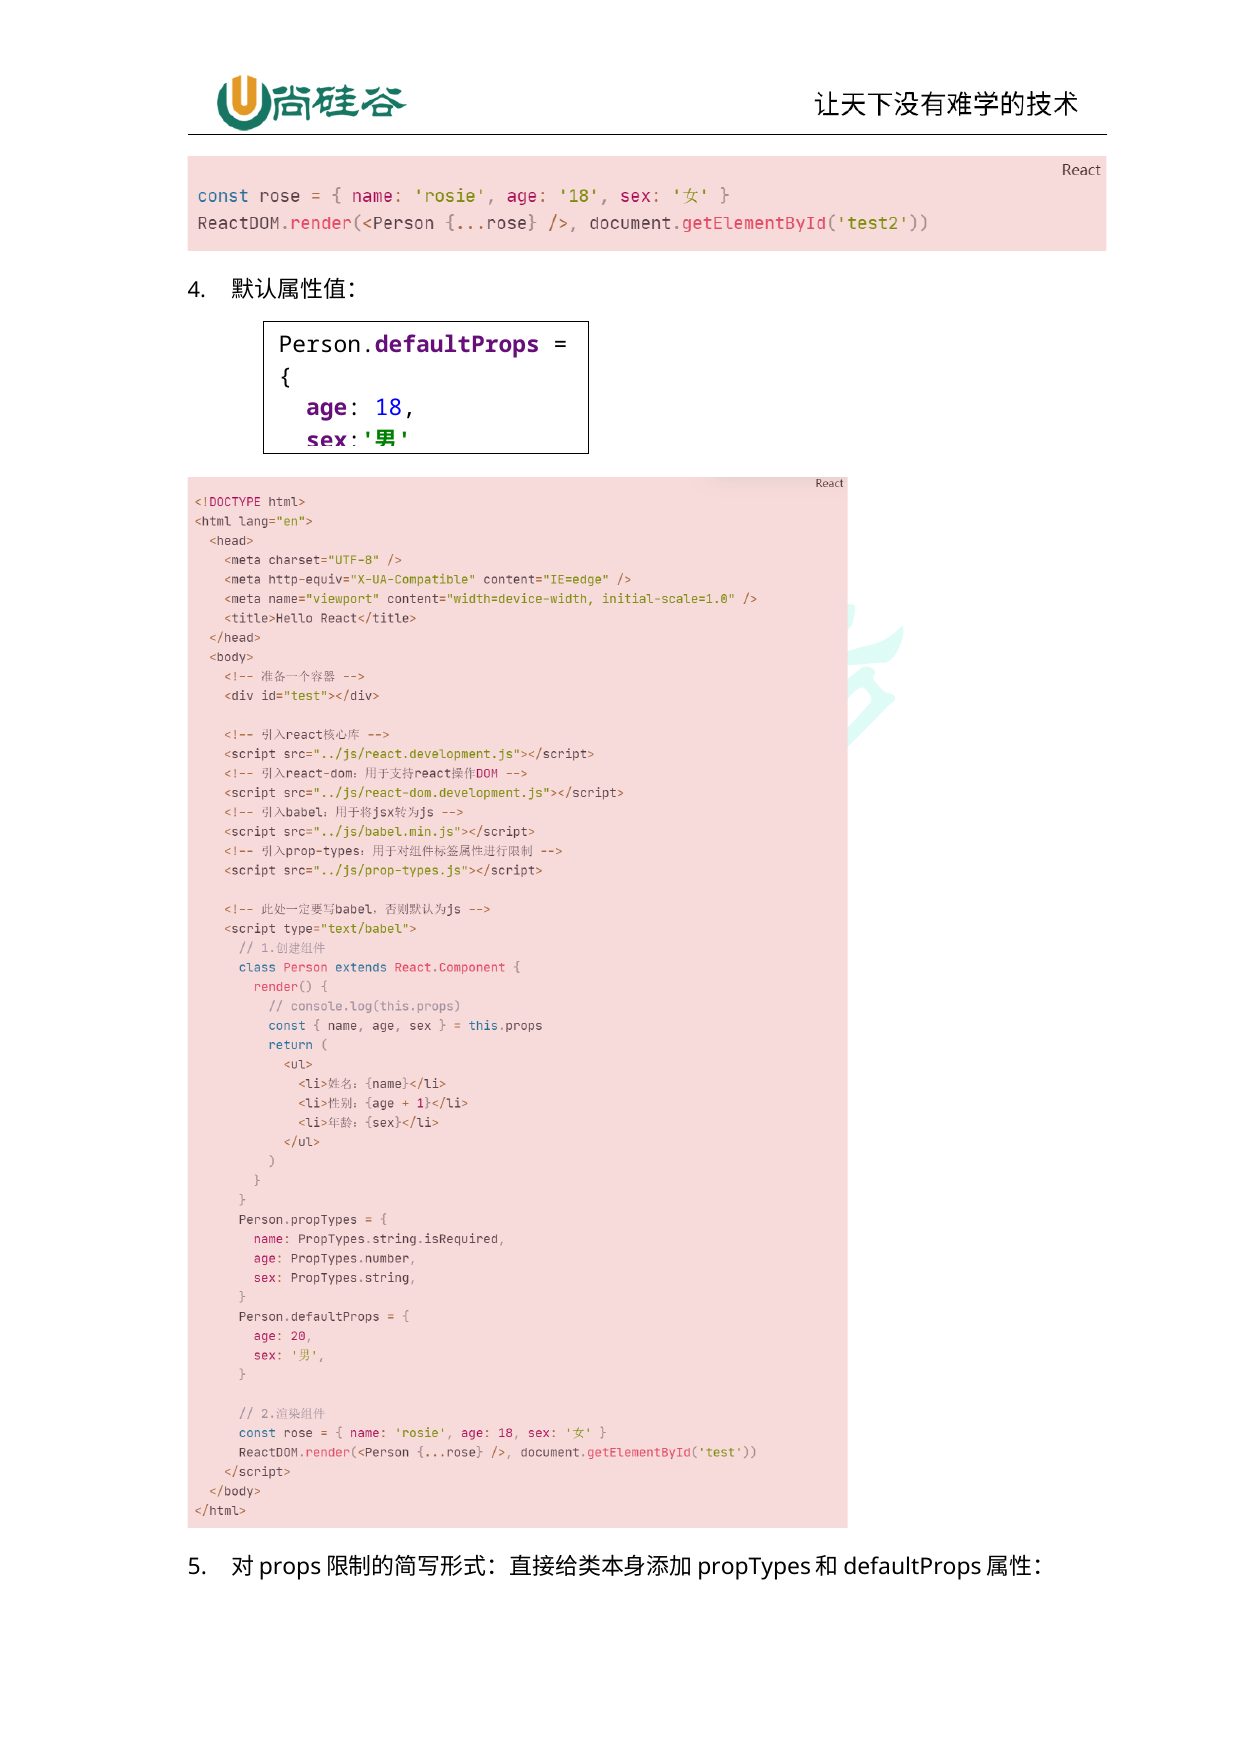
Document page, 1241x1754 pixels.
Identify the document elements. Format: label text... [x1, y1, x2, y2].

picture [187, 156, 1107, 251]
picture [187, 477, 848, 1528]
list 对props限制的简写形式：直接给类本身添加propTypes和defaultProps属性： [187, 1548, 1107, 1582]
list 默认属性值： [187, 271, 1107, 304]
picture [215, 73, 1080, 132]
